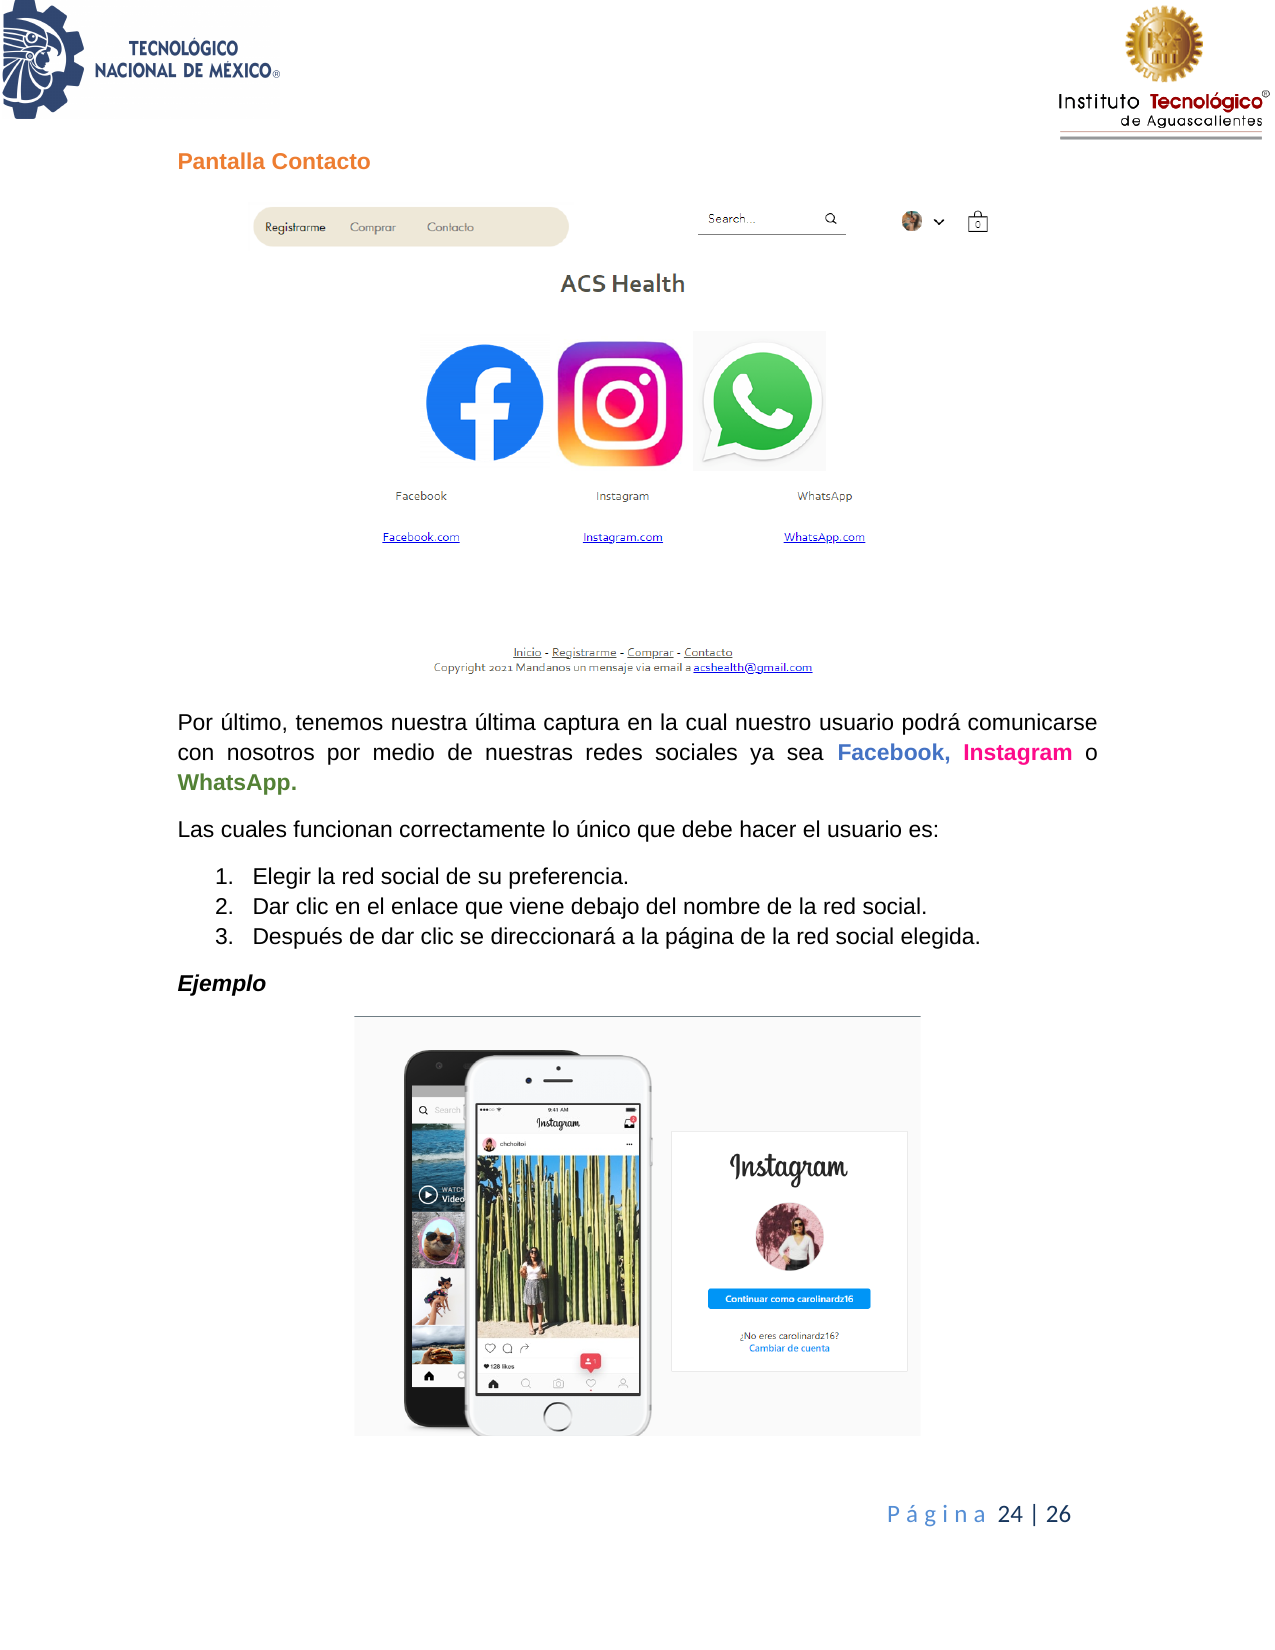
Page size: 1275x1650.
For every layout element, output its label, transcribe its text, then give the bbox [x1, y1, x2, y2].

picture [1053, 4, 1271, 141]
list Después de dar clic se direccionará a la página de la red social elegida. [215, 923, 1098, 949]
picture [193, 194, 1082, 688]
text Las cuales funcionan correctamente lo único que debe hacer el usuario es: [177, 816, 1098, 842]
text Por último, tenemos nuestra última captura en la cual nuestro usuario podrá comunicarse con nosotros por medio de nuestras redes sociales ya sea Facebook, Instagram o WhatsApp. [177, 708, 1098, 795]
list Elegir la red social de su preferencia. [215, 863, 1098, 889]
text Pantalla Contacto [177, 148, 1098, 174]
picture [2, 0, 280, 119]
text Ejemplo [177, 970, 1098, 996]
list Dar clic en el enlace que viene debajo del nombre de la red social. [215, 893, 1098, 919]
picture [354, 1016, 921, 1436]
